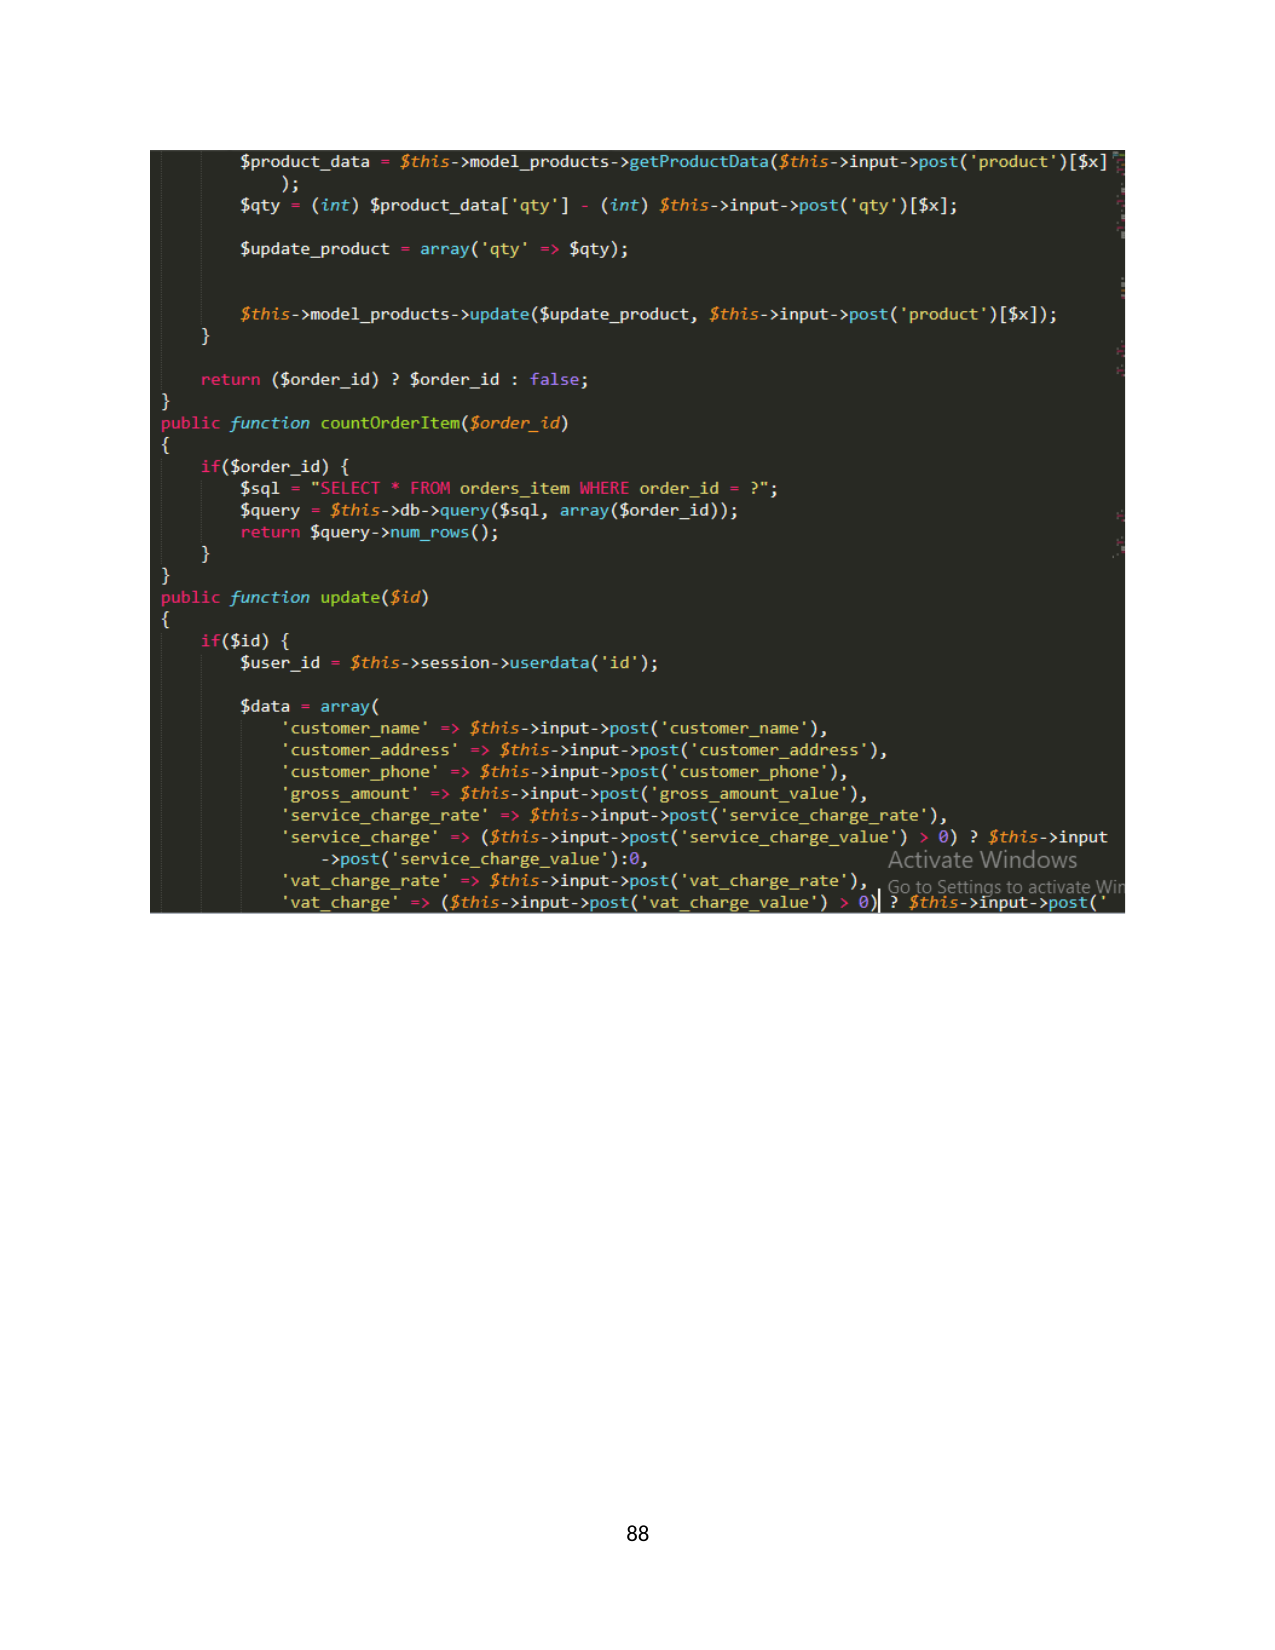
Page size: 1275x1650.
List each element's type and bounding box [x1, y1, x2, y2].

picture [150, 150, 1125, 914]
